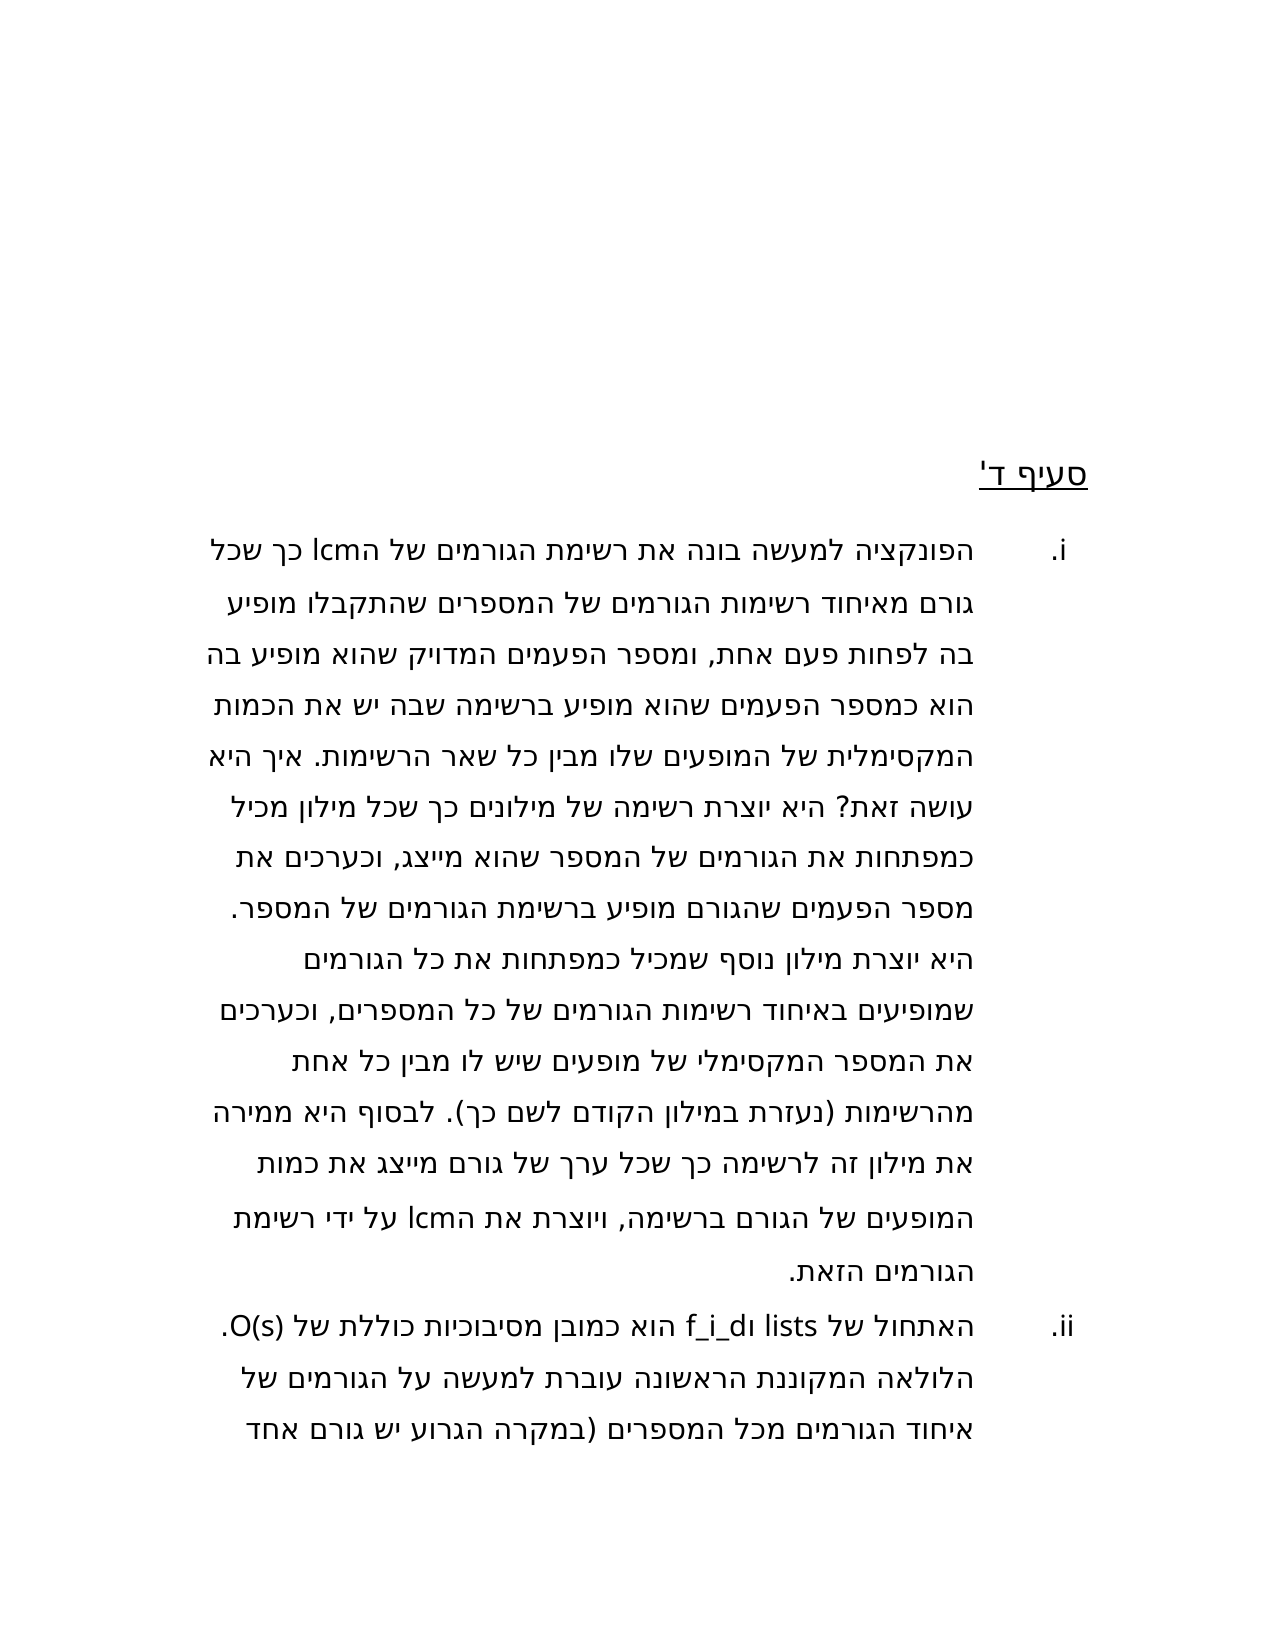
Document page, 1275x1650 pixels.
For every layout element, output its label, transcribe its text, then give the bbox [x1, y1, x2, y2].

text סעיף ד' [187, 454, 1087, 493]
list הפונקציה למעשה בונה את רשימת הגורמים של הlcm כך שכל גורם מאיחוד רשימות הגורמים של המספרים שהתקבלו מופיע בה לפחות פעם אחת, ומספר הפעמים המדויק שהוא מופיע בה הוא כמספר הפעמים שהוא מופיע ברשימה שבה יש את הכמות המקסימלית של המופעים שלו מבין כל שאר הרשימות. איך היא עושה זאת? היא יוצרת רשימה של מילונים כך שכל מילון מכיל כמפתחות את הגורמים של המספר שהוא מייצג, וכערכים את מספר הפעמים שהגורם מופיע ברשימת הגורמים של המספר. היא יוצרת מילון נוסף שמכיל כמפתחות את כל הגורמים שמופיעים באיחוד רשימות הגורמים של כל המספרים, וכערכים את המספר המקסימלי של מופעים שיש לו מבין כל אחת מהרשימות (נעזרת במילון הקודם לשם כך). לבסוף היא ממירה את מילון זה לרשימה כך שכל ערך של גורם מייצג את כמות המופעים של הגורם ברשימה, ויוצרת את הlcm על ידי רשימת הגורמים הזאת. [187, 529, 1050, 1288]
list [187, 1305, 1050, 1447]
